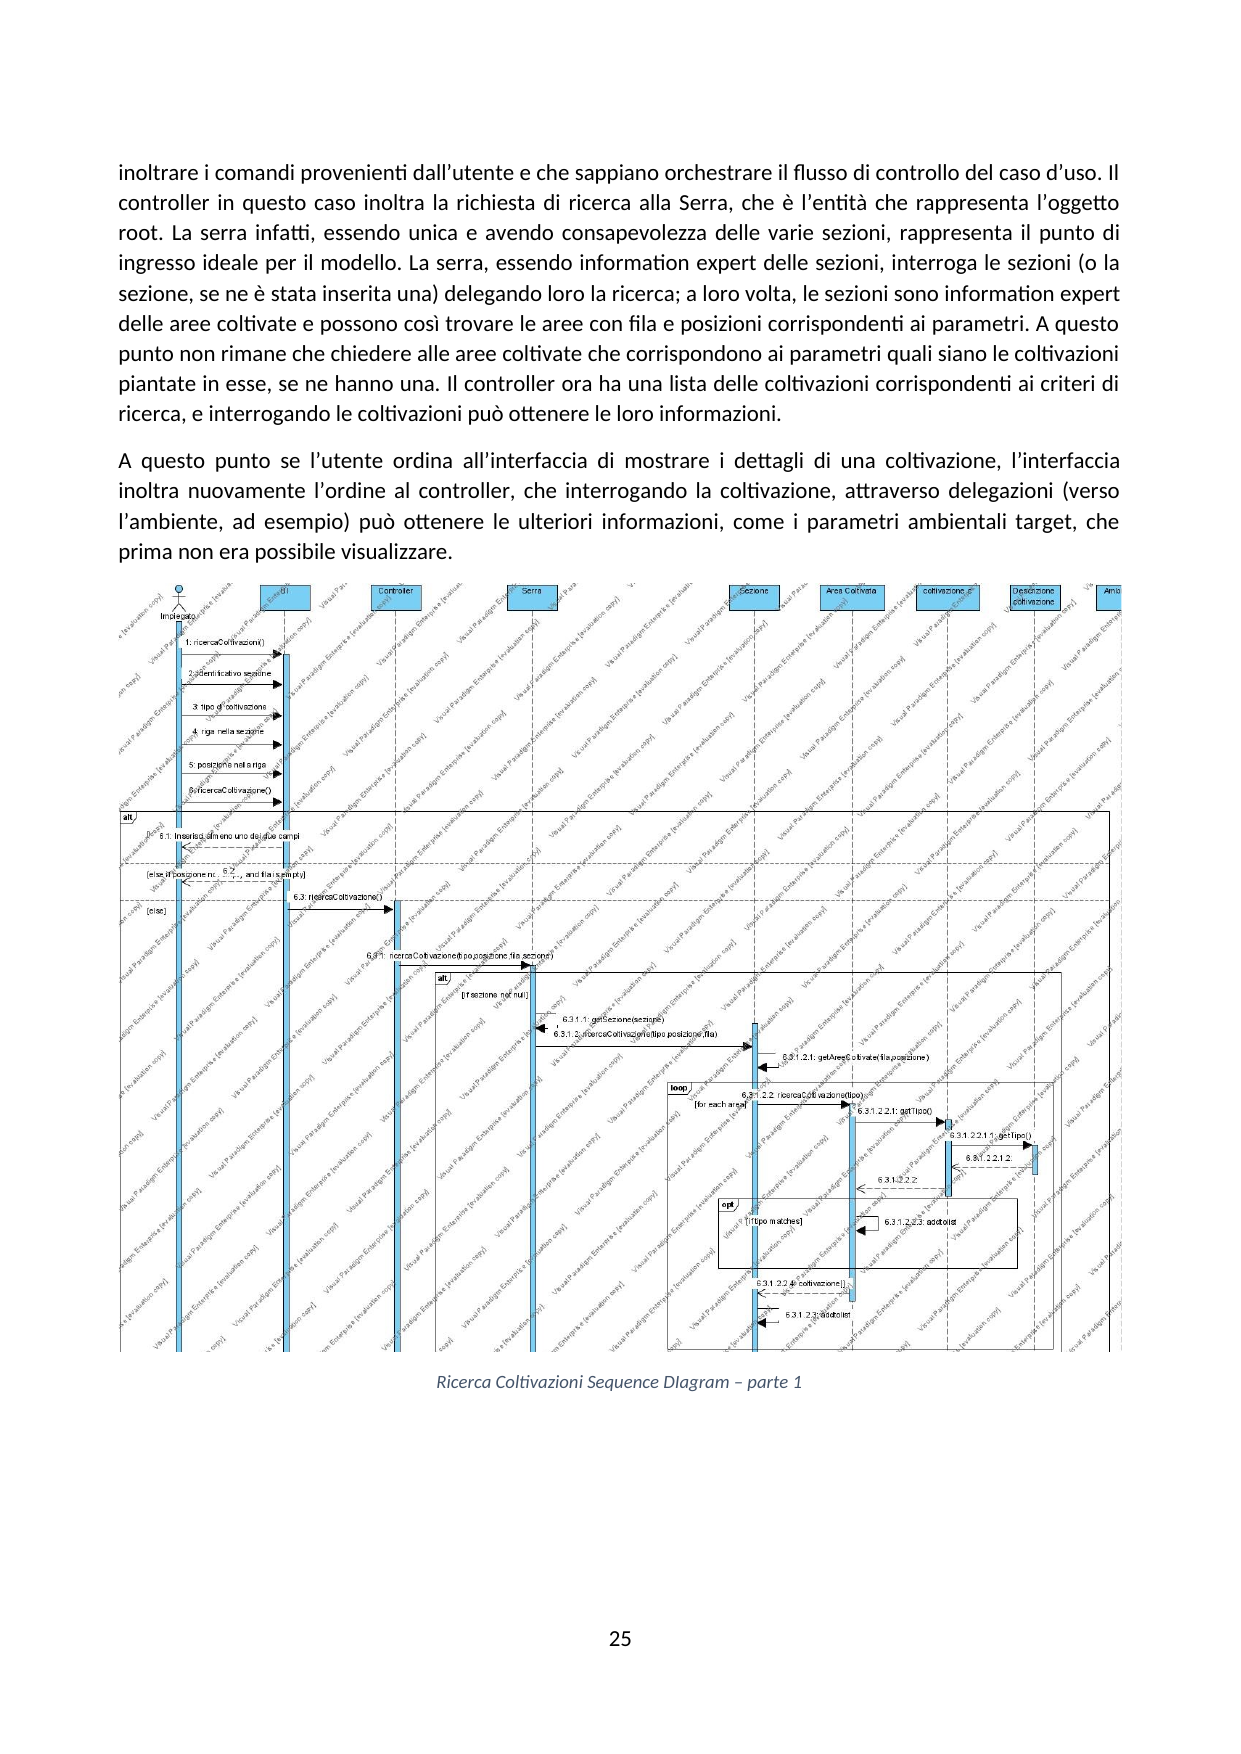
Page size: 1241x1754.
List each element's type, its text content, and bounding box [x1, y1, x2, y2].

text A questo punto se l’utente ordina all’interfaccia di mostrare i dettagli di una coltivazione, l’interfaccia inoltra nuovamente l’ordine al controller, che interrogando la coltivazione, attraverso delegazioni (verso l’ambiente, ad esempio) può ottenere le ulteriori informazioni, come i parametri ambientali target, che prima non era possibile visualizzare. [118, 446, 1122, 565]
picture [118, 583, 1122, 1352]
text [118, 158, 1122, 427]
text Ricerca Coltivazioni Sequence DIagram – parte 1 [118, 1371, 1122, 1393]
